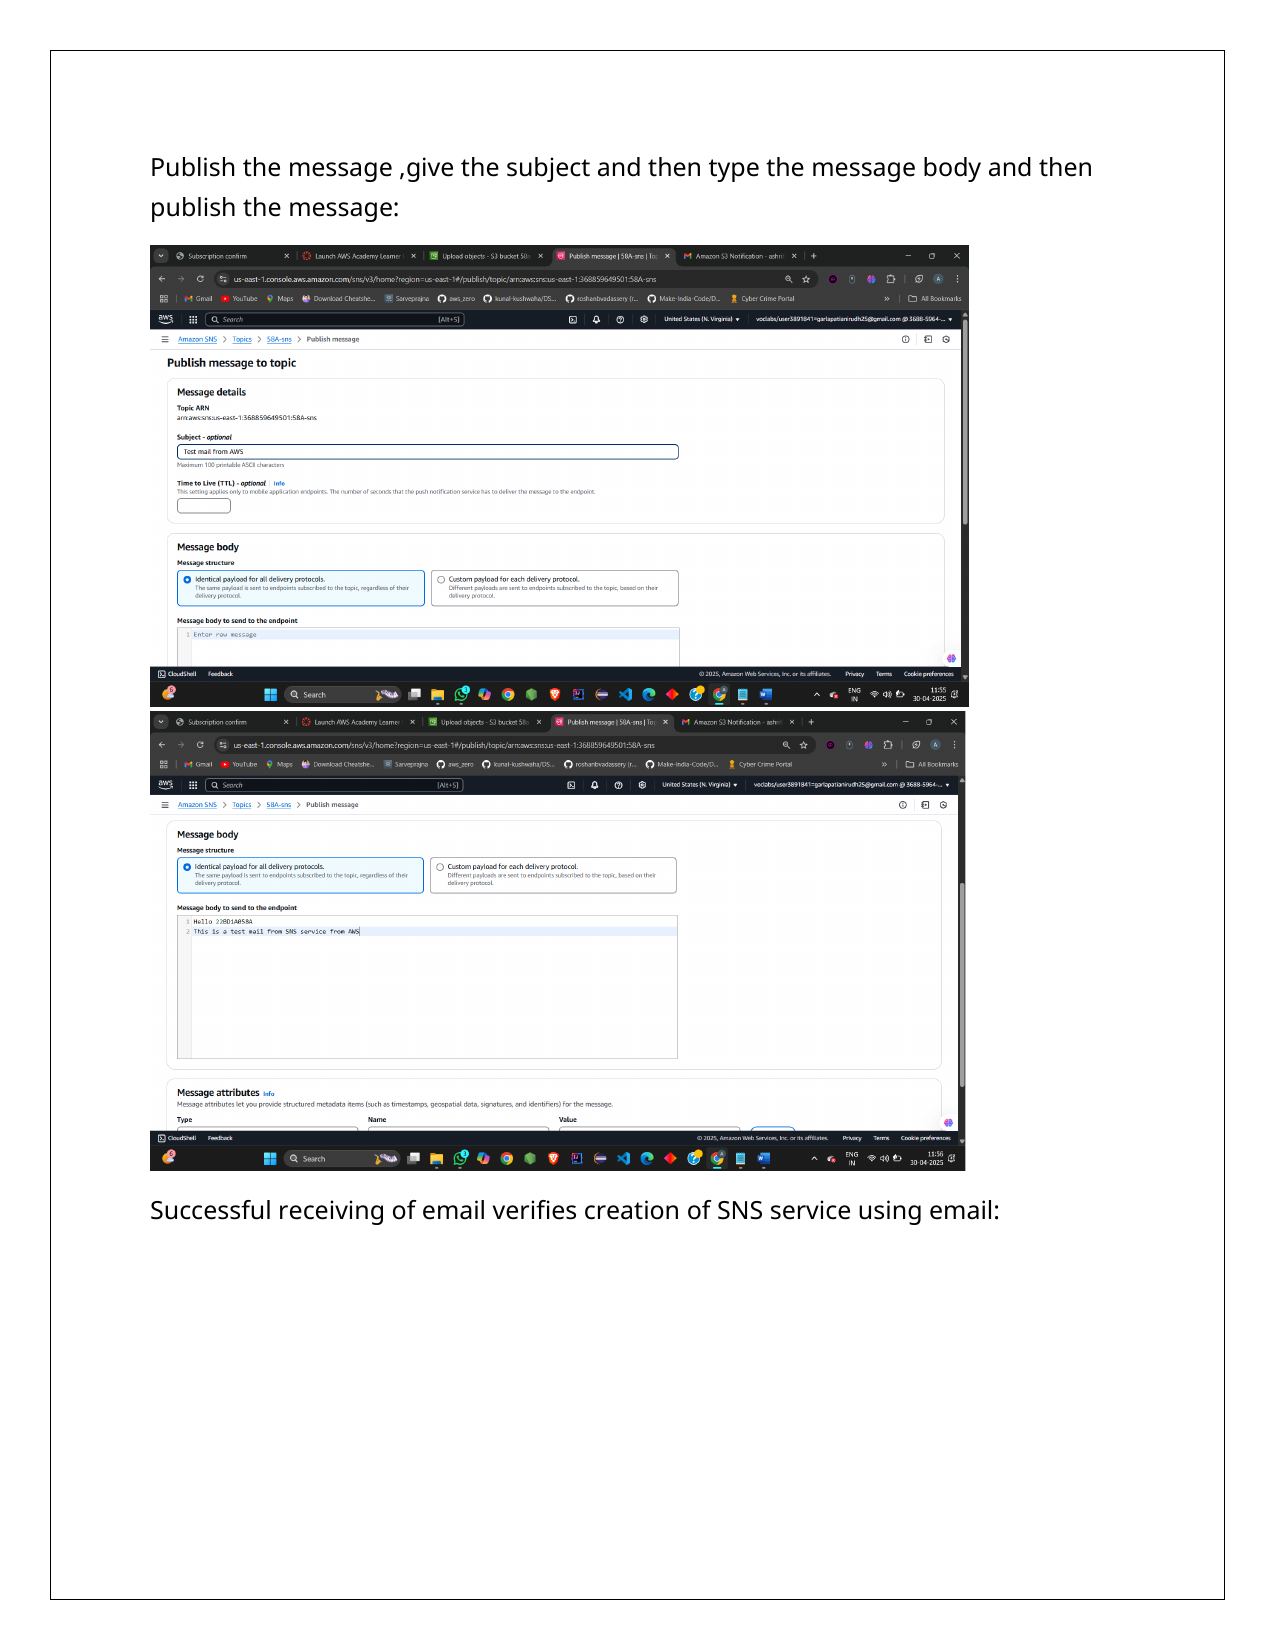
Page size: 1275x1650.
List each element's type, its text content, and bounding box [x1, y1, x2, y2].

text Publish the message ,give the subject and then type the message body and then publish the message: [150, 150, 1125, 223]
text Successful receiving of email verifies creation of SNS service using email: [150, 1192, 1125, 1226]
picture [150, 711, 966, 1171]
picture [150, 245, 969, 707]
